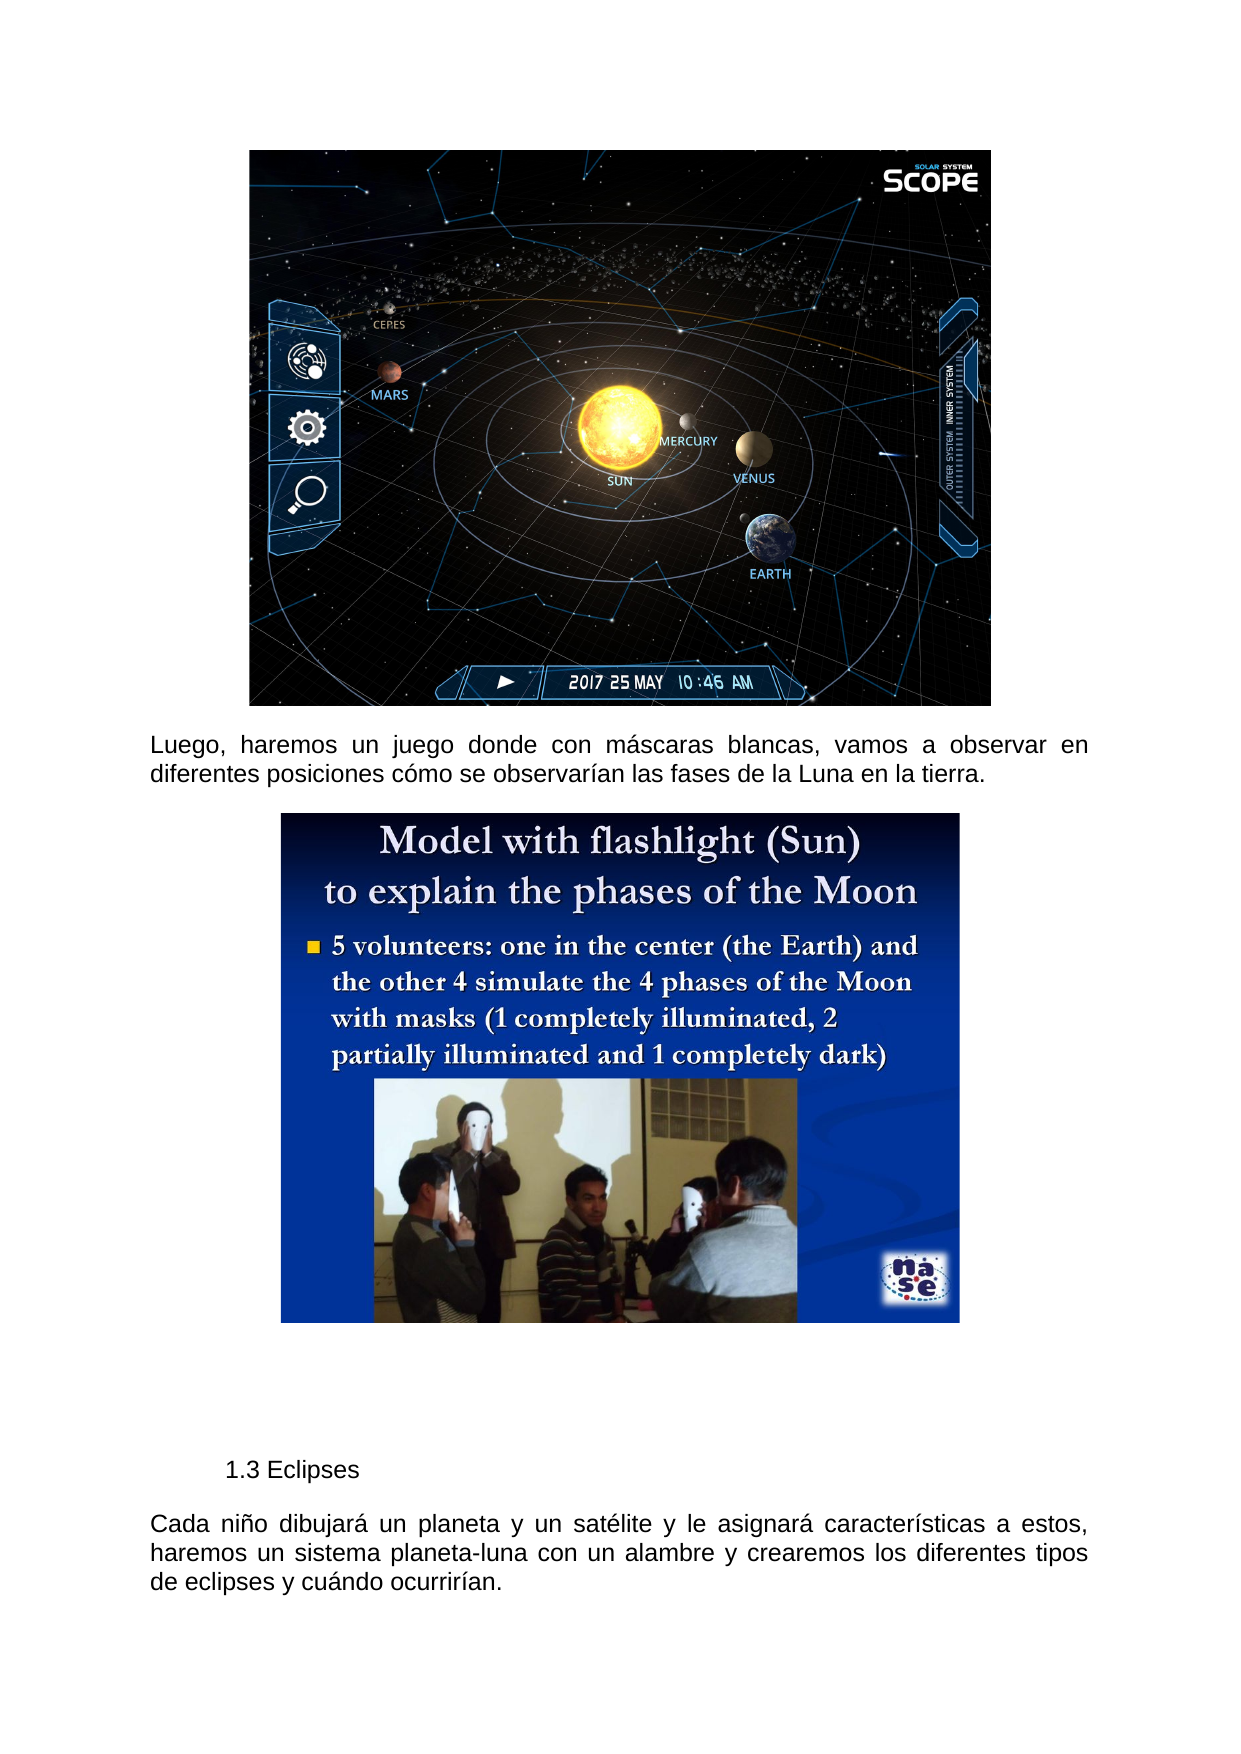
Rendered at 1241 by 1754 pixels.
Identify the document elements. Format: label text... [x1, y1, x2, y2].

text Luego, haremos un juego donde con máscaras blancas, vamos a observar en diferentes posiciones cómo se observarían las fases de la Luna en la tierra. [150, 731, 1090, 788]
picture [280, 813, 960, 1323]
text Cada niño dibujará un planeta y un satélite y le asignará características a estos, haremos un sistema planeta-luna con un alambre y crearemos los diferentes tipos de eclipses y cuándo ocurrirían. [150, 1509, 1090, 1595]
text 1.3 Eclipses [150, 1455, 1090, 1484]
picture [249, 150, 991, 706]
